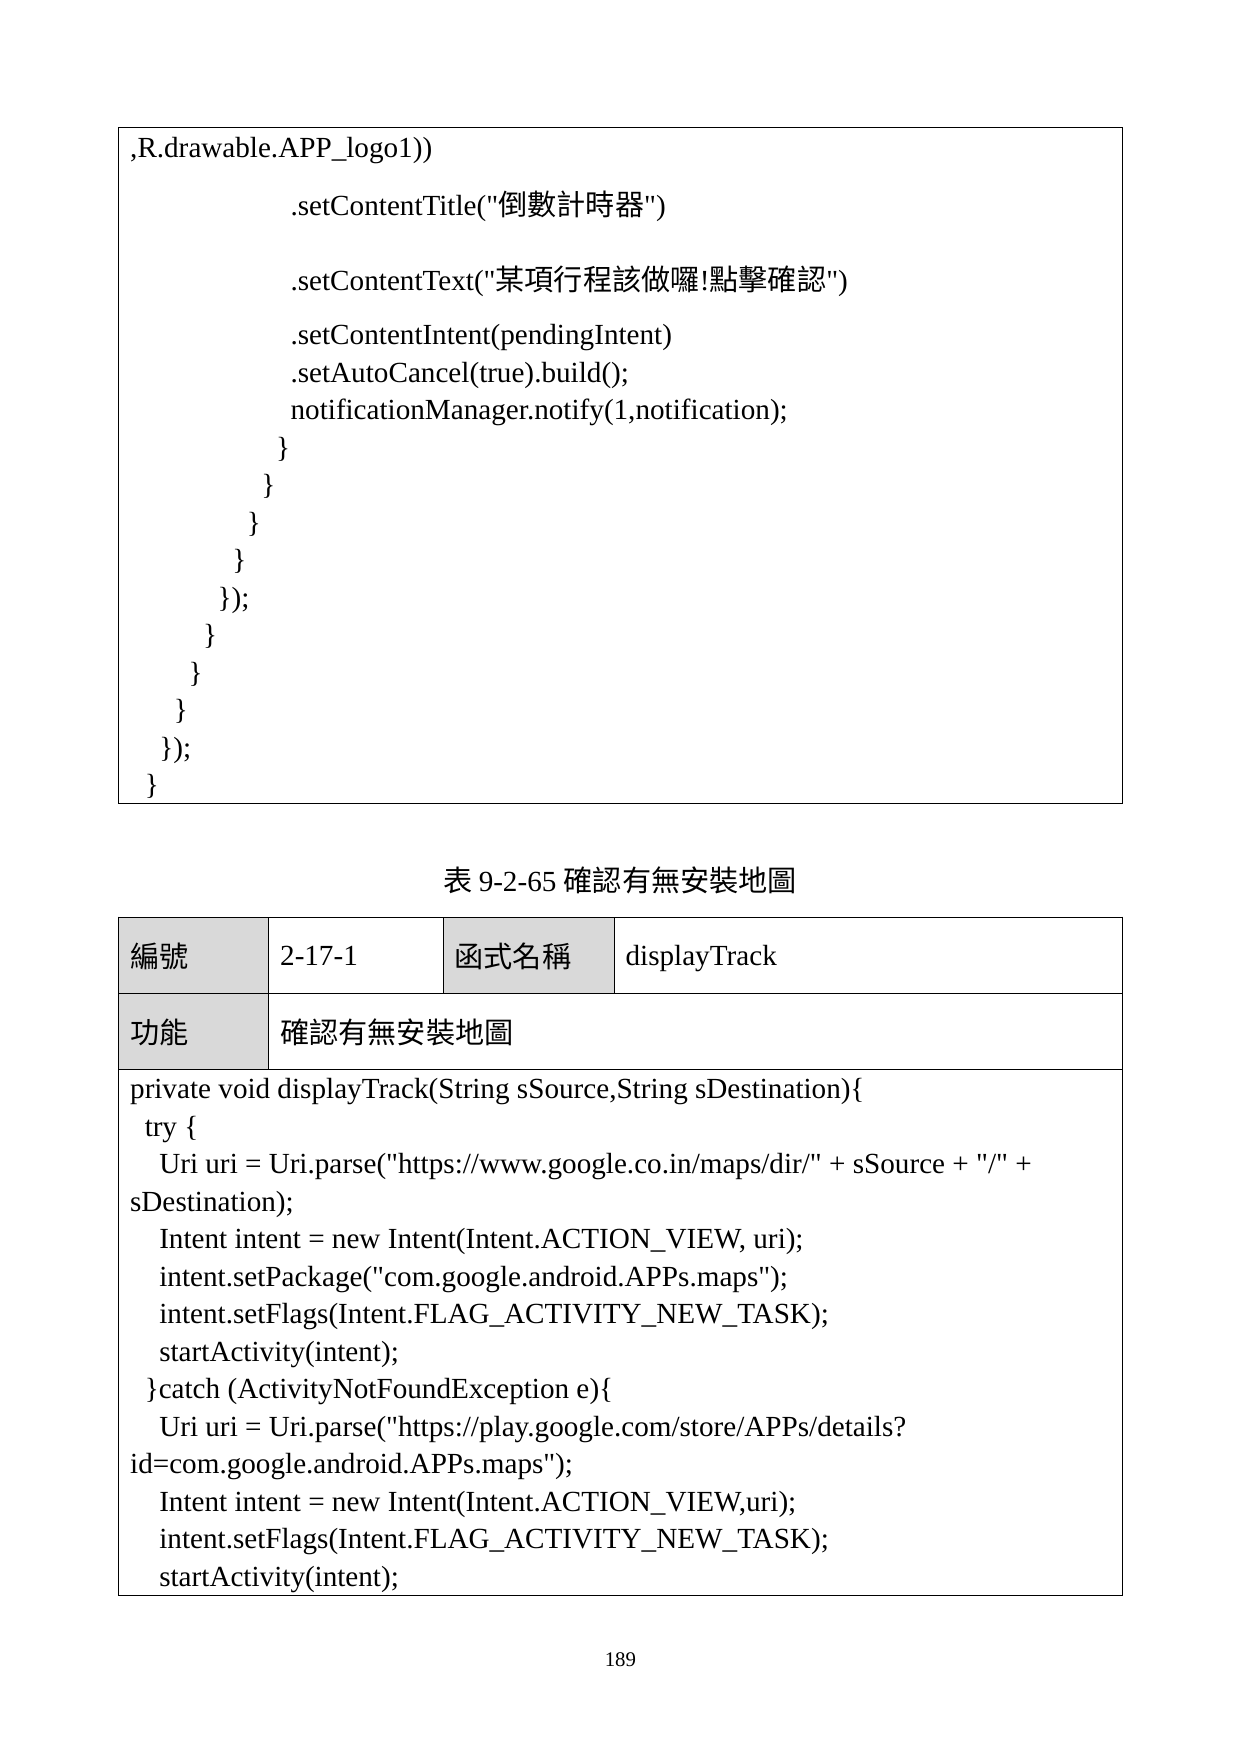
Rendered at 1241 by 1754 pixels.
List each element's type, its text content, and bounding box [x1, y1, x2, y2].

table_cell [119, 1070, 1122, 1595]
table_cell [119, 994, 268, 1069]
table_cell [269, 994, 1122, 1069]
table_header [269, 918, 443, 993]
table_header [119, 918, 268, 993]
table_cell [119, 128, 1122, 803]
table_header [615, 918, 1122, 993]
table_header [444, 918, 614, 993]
subtitle 表9-2-65 確認有無安裝地圖 [118, 842, 1122, 917]
